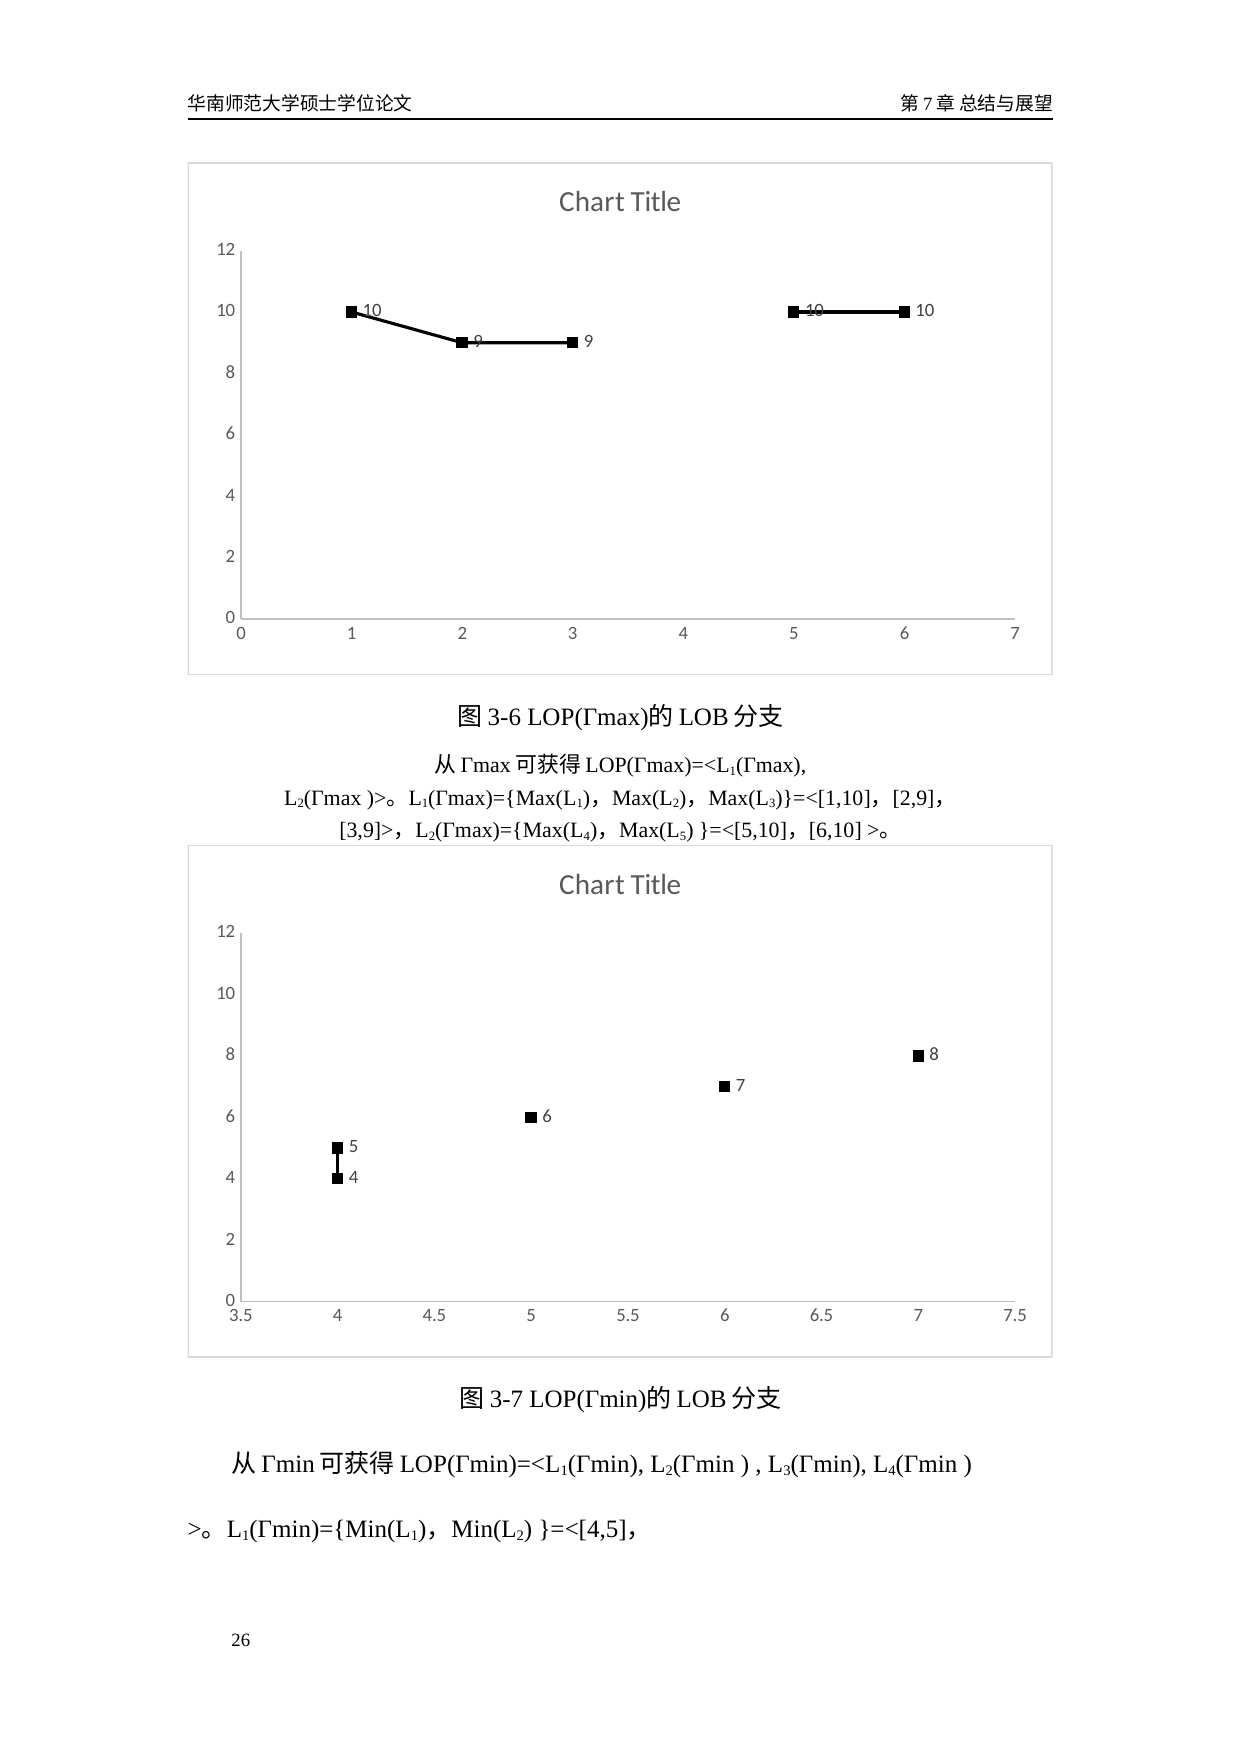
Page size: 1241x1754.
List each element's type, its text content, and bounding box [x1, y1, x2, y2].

text 从Γmax可获得LOP(Γmax)=<L1(Γmax), L2(Γmax )>。L1(Γmax)={Max(L1)，Max(L2)，Max(L3)}=<[1,10]，[2,9]，[3,9]>，L2(Γmax)={Max(L4)，Max(L5) }=<[5,10]，[6,10] >。 [187, 747, 1053, 844]
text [187, 1429, 1053, 1559]
